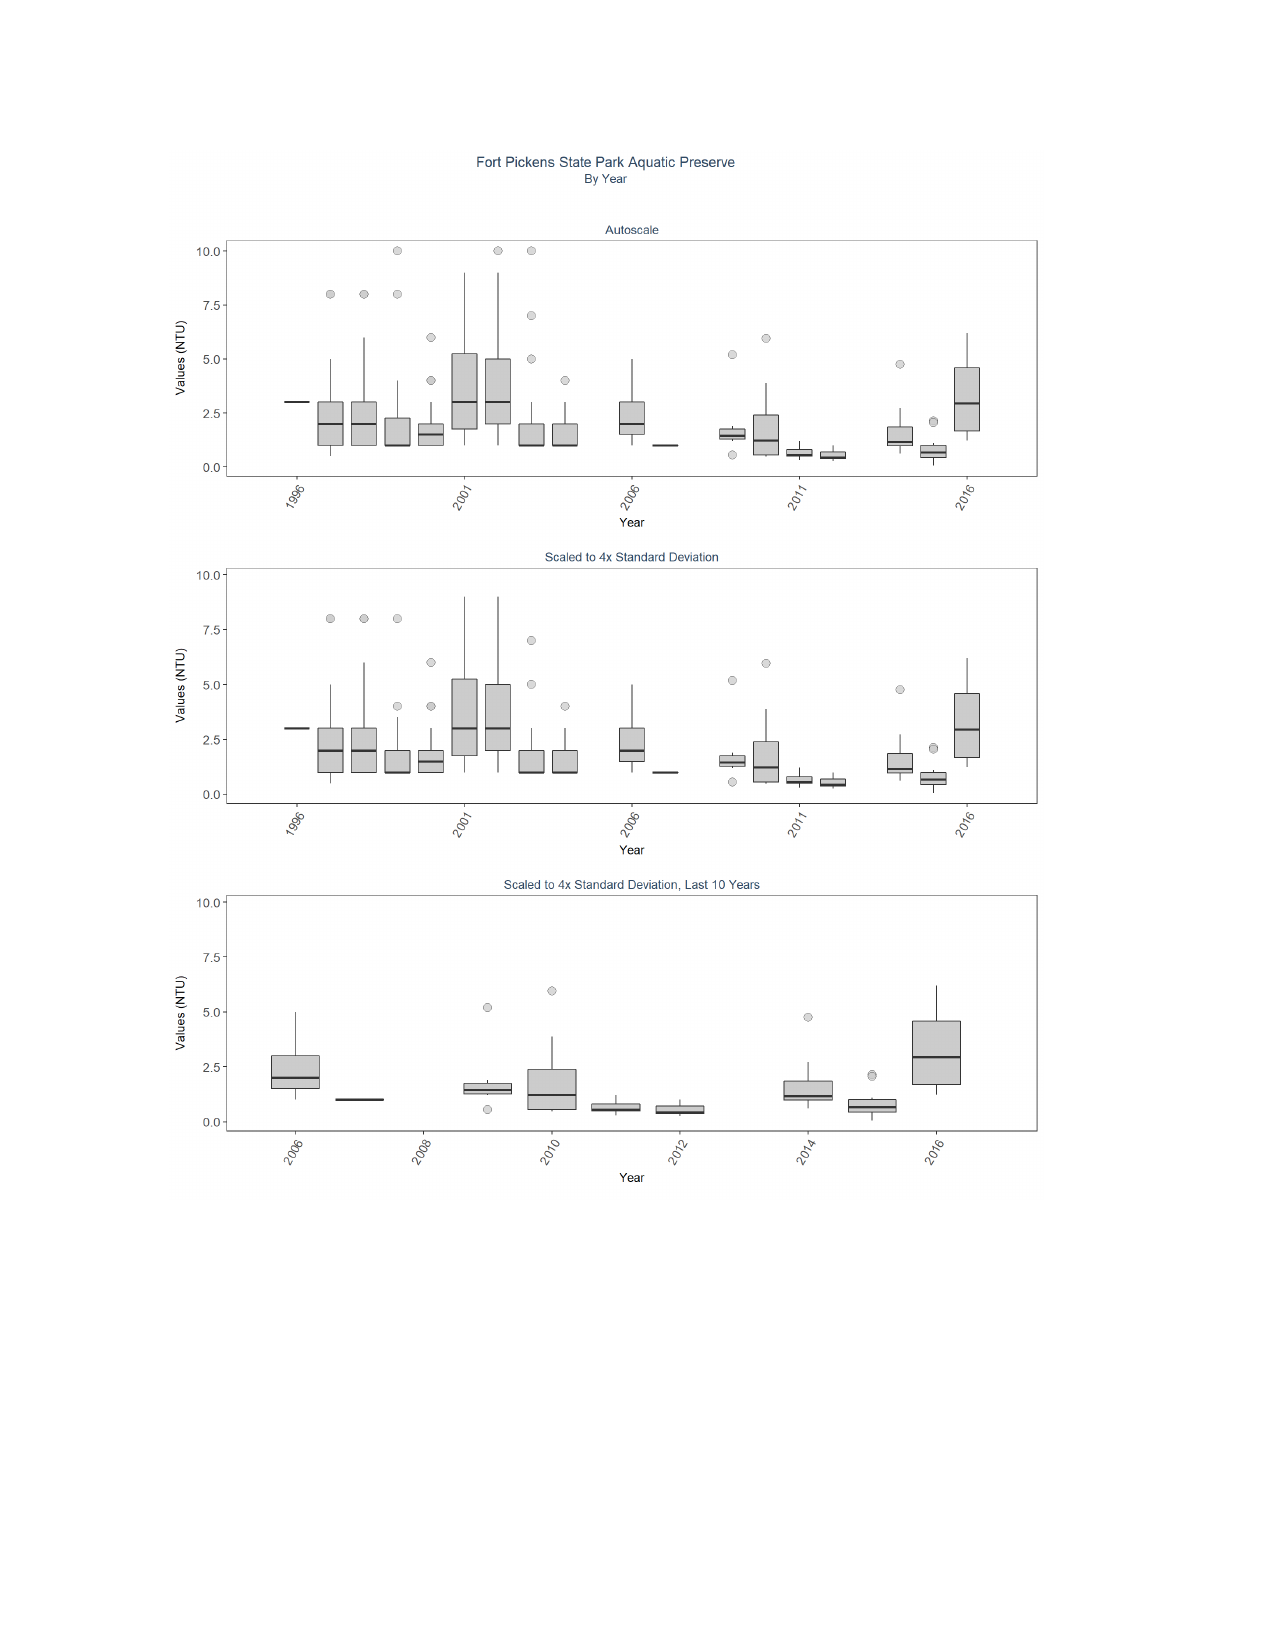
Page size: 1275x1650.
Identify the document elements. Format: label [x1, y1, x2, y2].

picture [168, 150, 1044, 1200]
